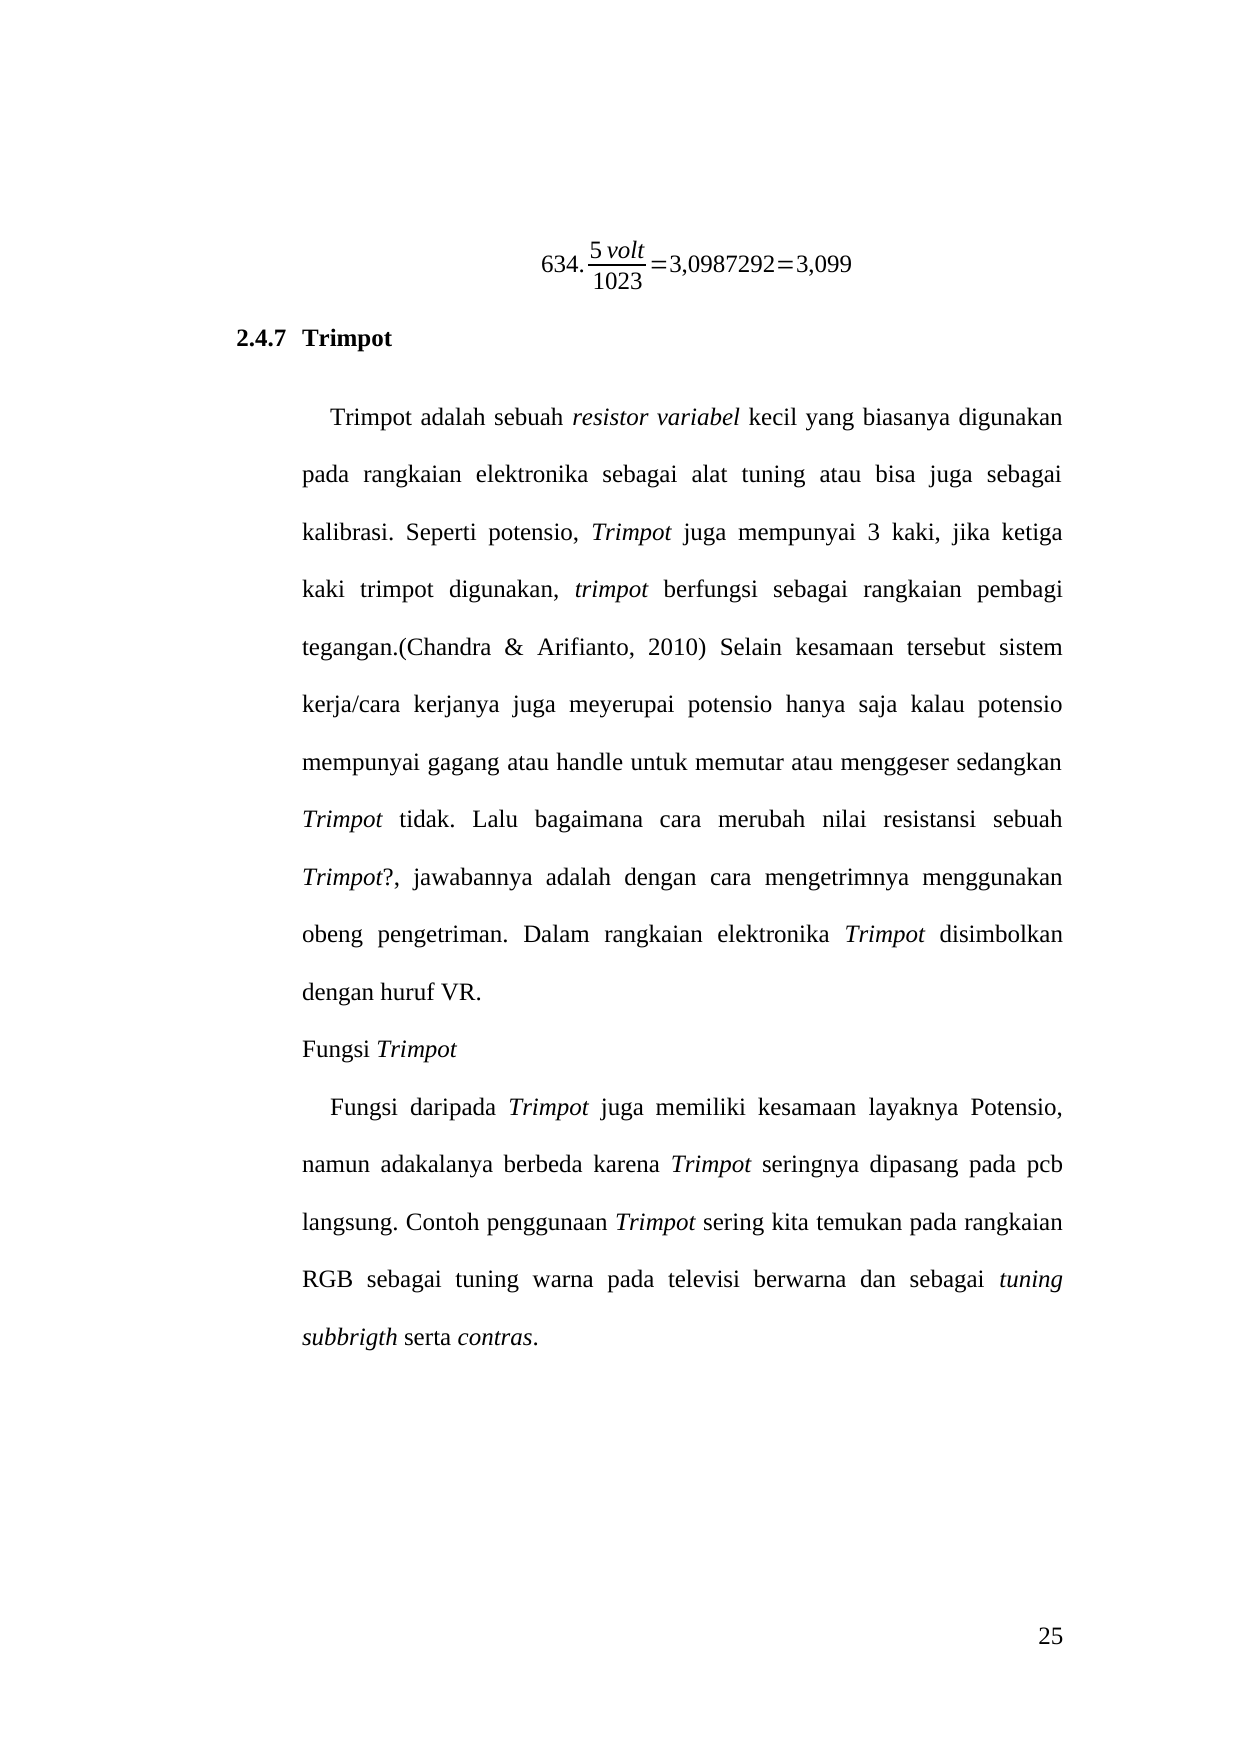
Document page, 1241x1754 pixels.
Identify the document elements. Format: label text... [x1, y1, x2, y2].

text Fungsi Trimpot [302, 1034, 1063, 1063]
text Fungsi daripada Trimpot juga memiliki kesamaan layaknya Potensio, namun adakalanya berbeda karena Trimpot seringnya dipasang pada pcb langsung. Contoh penggunaan Trimpot sering kita temukan pada rangkaian RGB sebagai tuning warna pada televisi berwarna dan sebagai tuning subbrigth serta contras. [302, 1092, 1063, 1350]
list Trimpot [236, 323, 1063, 352]
text Trimpot adalah sebuah resistor variabel kecil yang biasanya digunakan pada rangkaian elektronika sebagai alat tuning atau bisa juga sebagai kalibrasi. Seperti potensio, Trimpot juga mempunyai 3 kaki, jika ketiga kaki trimpot digunakan, trimpot berfungsi sebagai rangkaian pembagi tegangan.(Chandra & Arifianto, 2010) Selain kesamaan tersebut sistem kerja/cara kerjanya juga meyerupai potensio hanya saja kalau potensio mempunyai gagang atau handle untuk memutar atau menggeser sedangkan Trimpot tidak. Lalu bagaimana cara merubah nilai resistansi sebuah Trimpot?, jawabannya adalah dengan cara mengetrimnya menggunakan obeng pengetriman. Dalam rangkaian elektronika Trimpot disimbolkan dengan huruf VR. [302, 402, 1063, 1005]
